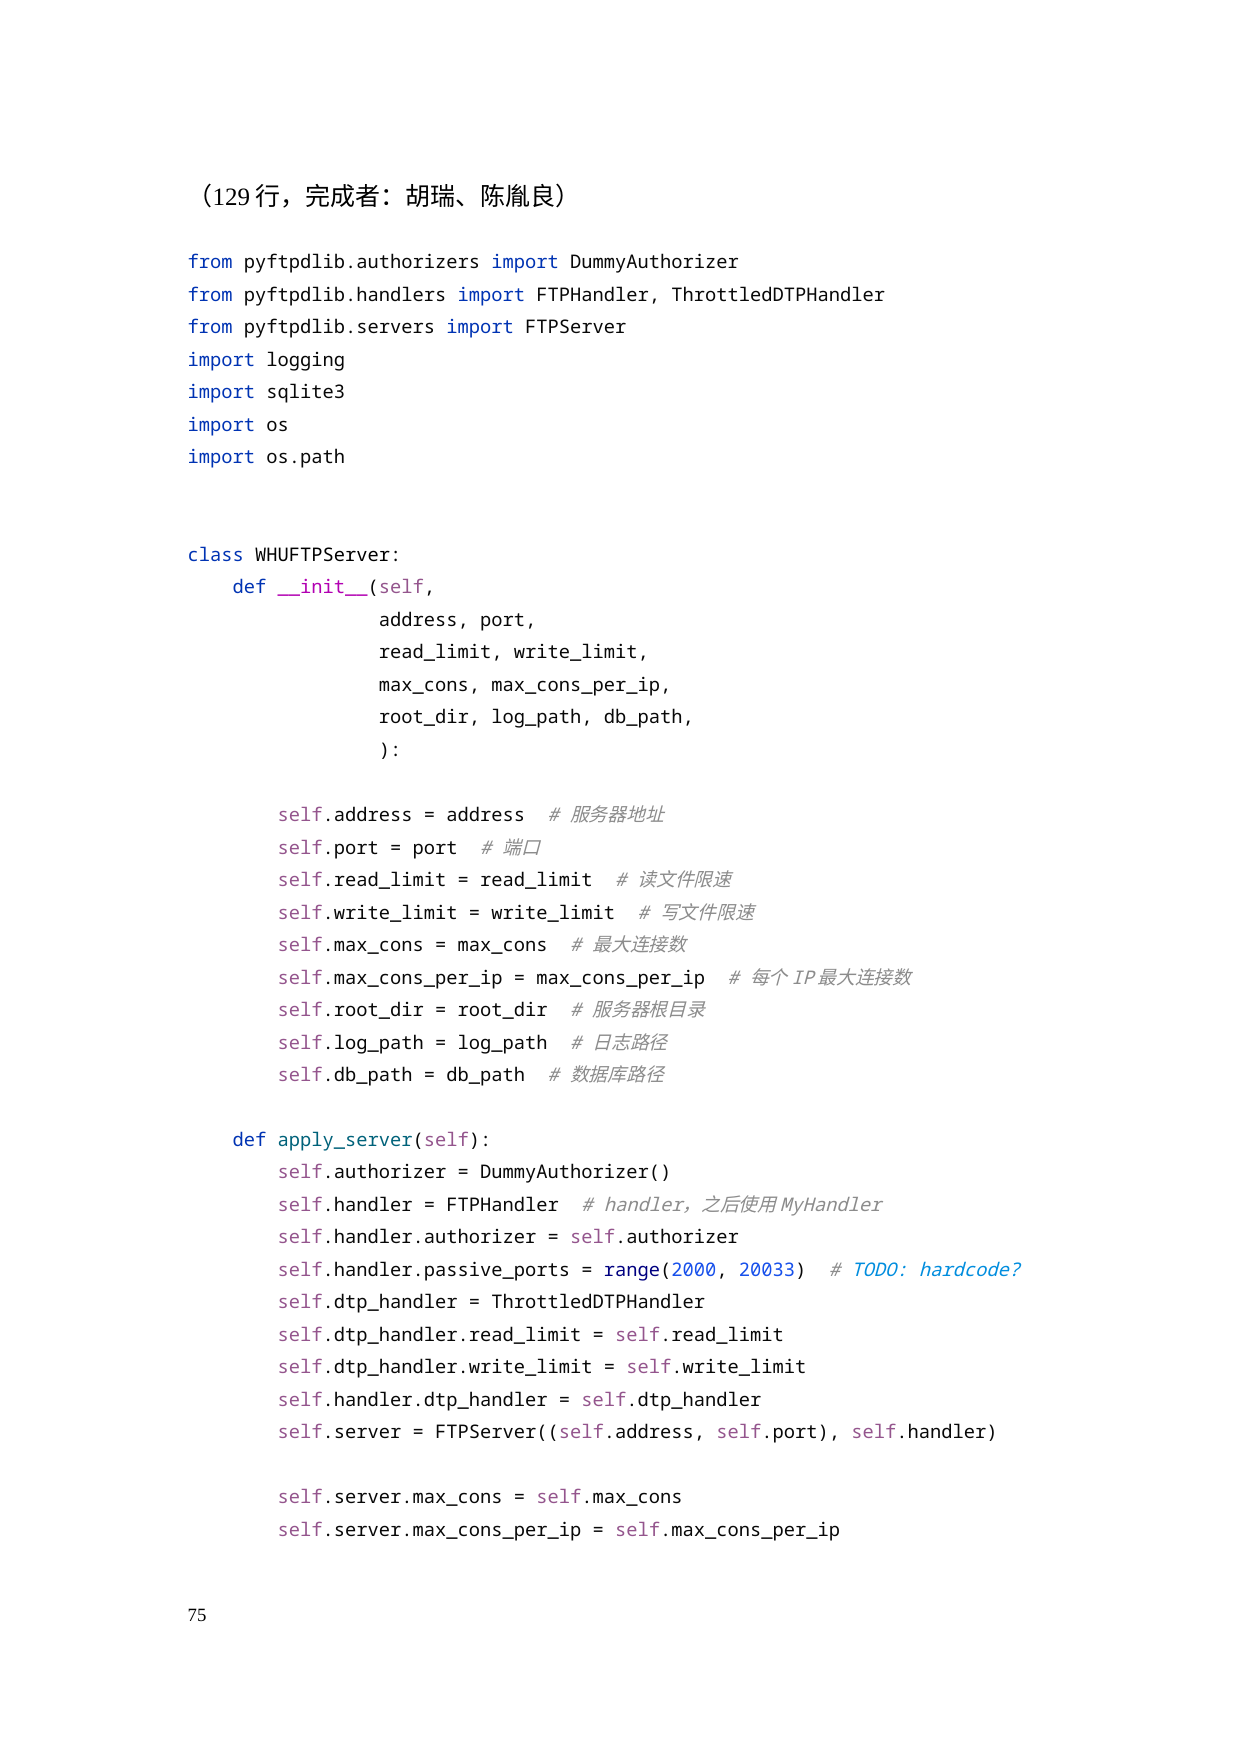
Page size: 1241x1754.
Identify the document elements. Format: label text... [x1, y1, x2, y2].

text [187, 245, 1053, 1545]
text （129行，完成者：胡瑞、陈胤良） [187, 162, 1053, 227]
